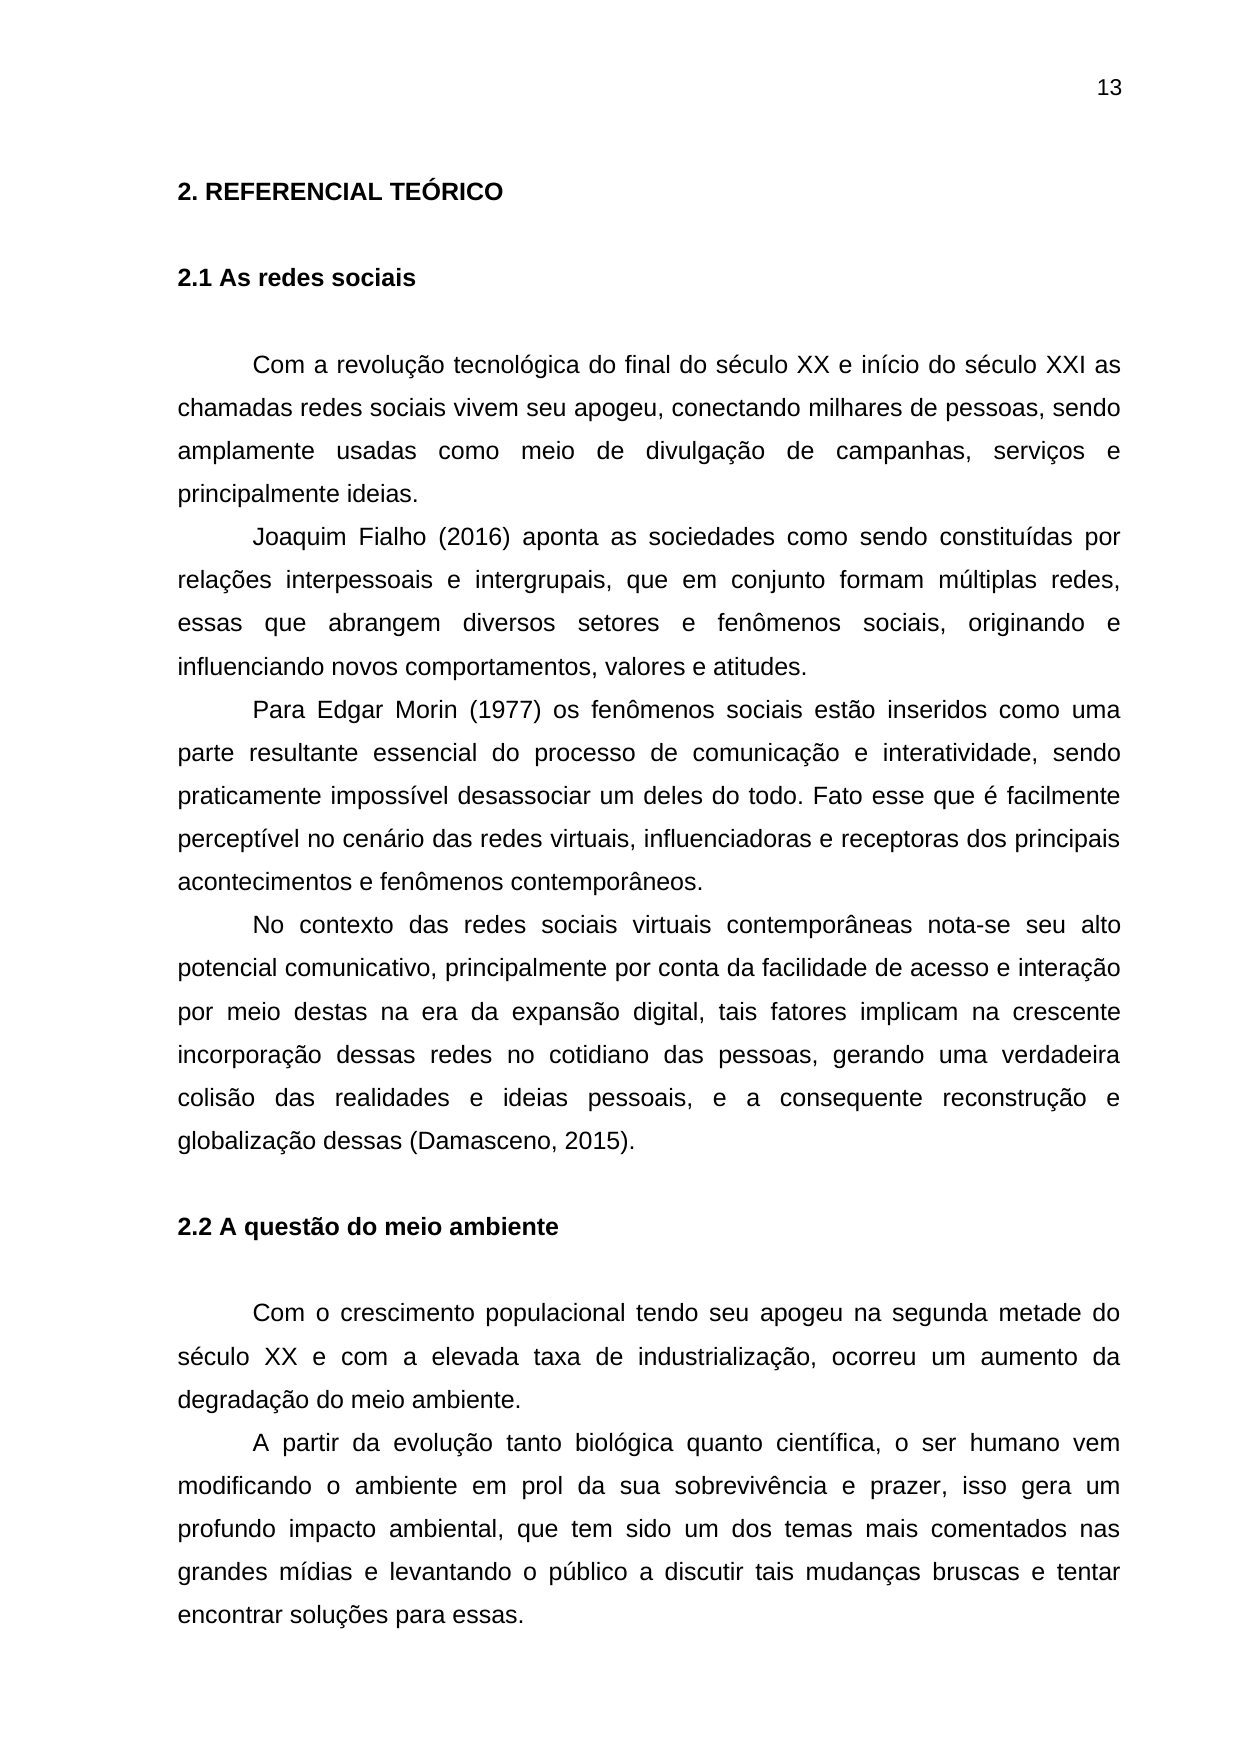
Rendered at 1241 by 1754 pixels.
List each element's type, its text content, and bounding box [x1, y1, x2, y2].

text Com o crescimento populacional tendo seu apogeu na segunda metade do século XX e com a elevada taxa de industrialização, ocorreu um aumento da degradação do meio ambiente. [177, 1298, 1122, 1413]
text Joaquim Fialho (2016) aponta as sociedades como sendo constituídas por relações interpessoais e intergrupais, que em conjunto formam múltiplas redes, essas que abrangem diversos setores e fenômenos sociais, originando e influenciando novos comportamentos, valores e atitudes. [177, 522, 1122, 680]
text 2.2 A questão do meio ambiente [177, 1212, 1122, 1241]
text Com a revolução tecnológica do final do século XX e início do século XXI as chamadas redes sociais vivem seu apogeu, conectando milhares de pessoas, sendo amplamente usadas como meio de divulgação de campanhas, serviços e principalmente ideias. [177, 350, 1122, 508]
text 2.1 As redes sociais [177, 263, 1122, 292]
text A partir da evolução tanto biológica quanto científica, o ser humano vem modificando o ambiente em prol da sua sobrevivência e prazer, isso gera um profundo impacto ambiental, que tem sido um dos temas mais comentados nas grandes mídias e levantando o público a discutir tais mudanças bruscas e tentar encontrar soluções para essas. [177, 1428, 1122, 1629]
text Para Edgar Morin (1977) os fenômenos sociais estão inseridos como uma parte resultante essencial do processo de comunicação e interatividade, sendo praticamente impossível desassociar um deles do todo. Fato esse que é facilmente perceptível no cenário das redes virtuais, influenciadoras e receptoras dos principais acontecimentos e fenômenos contemporâneos. [177, 695, 1122, 896]
text 2. REFERENCIAL TEÓRICO [177, 177, 1122, 206]
text No contexto das redes sociais virtuais contemporâneas nota-se seu alto potencial comunicativo, principalmente por conta da facilidade de acesso e interação por meio destas na era da expansão digital, tais fatores implicam na crescente incorporação dessas redes no cotidiano das pessoas, gerando uma verdadeira colisão das realidades e ideias pessoais, e a consequente reconstrução e globalização dessas (Damasceno, 2015). [177, 910, 1122, 1155]
